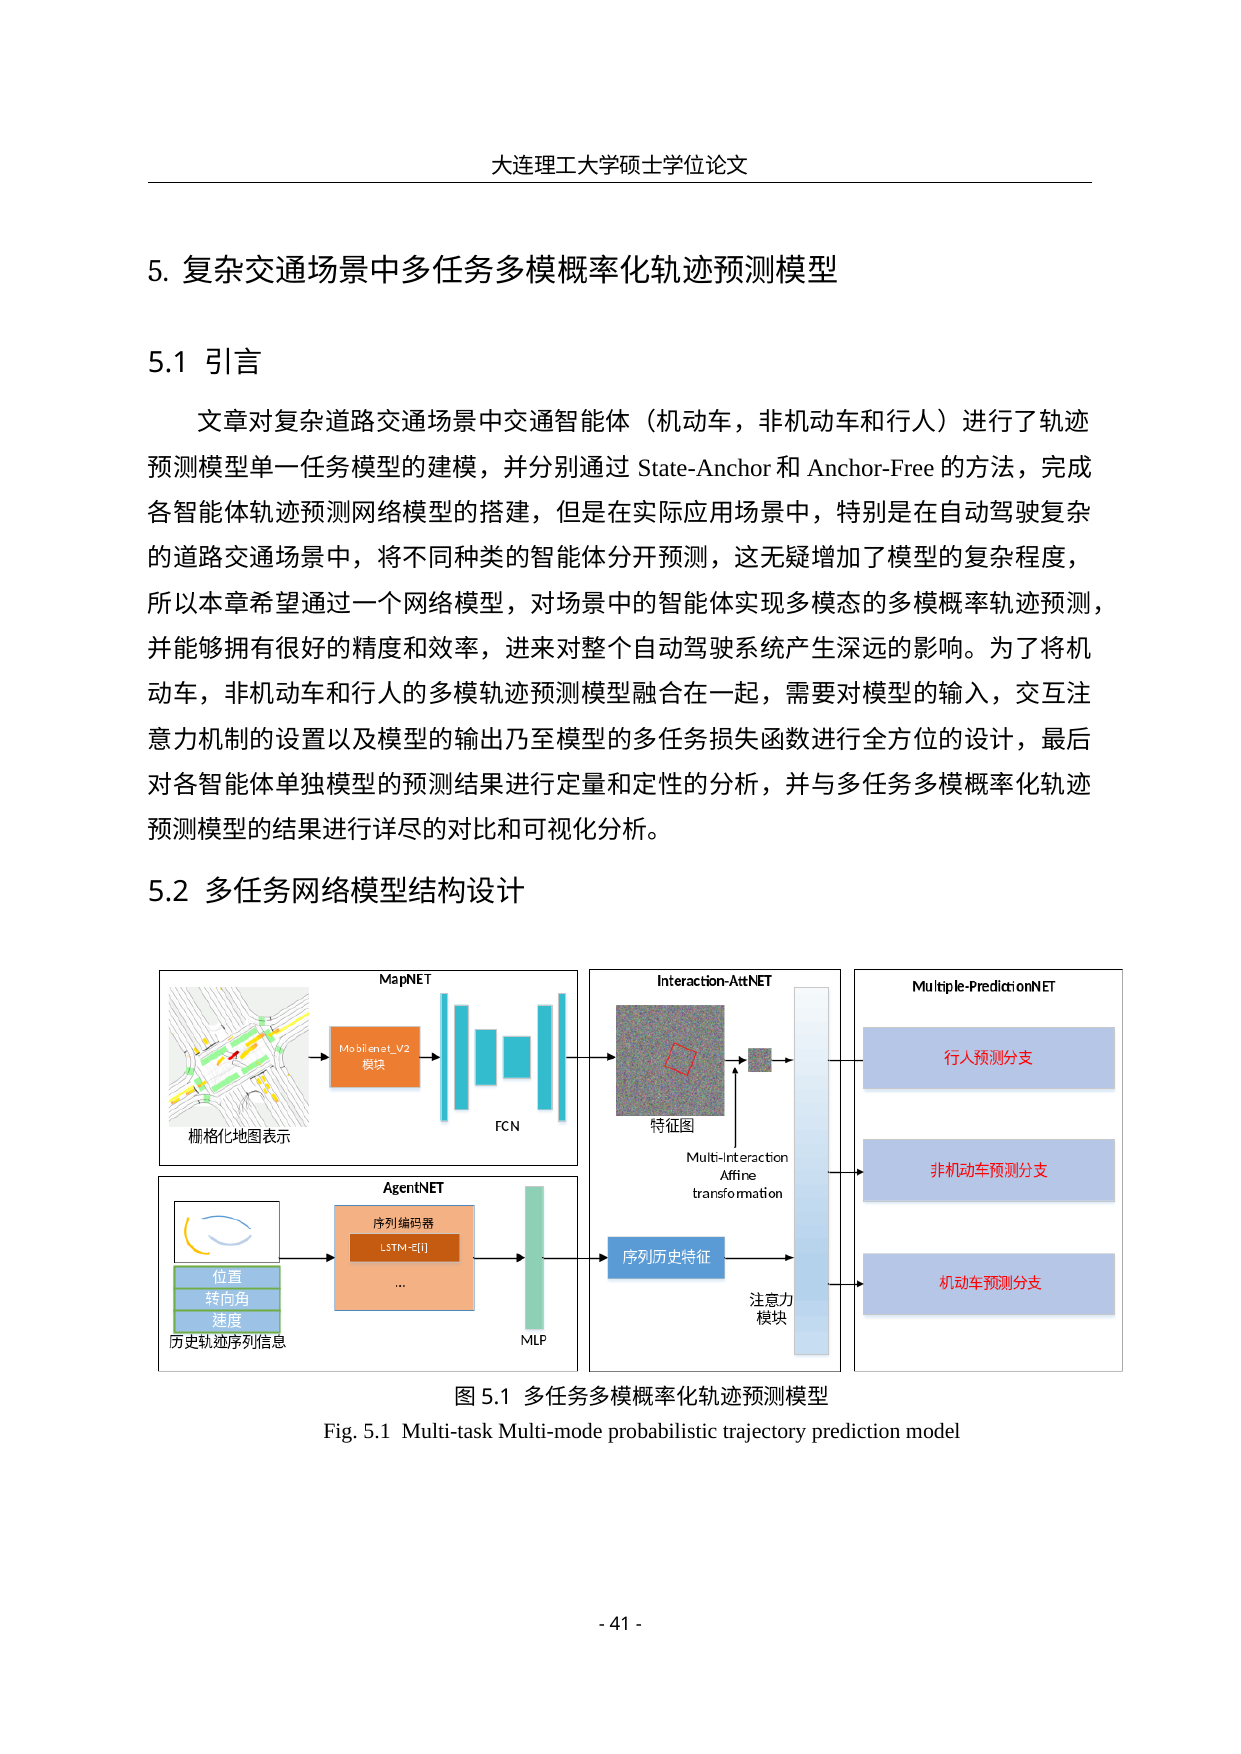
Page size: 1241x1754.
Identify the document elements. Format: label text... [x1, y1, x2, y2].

subtitle 5.1 引言 [148, 338, 1092, 381]
text 文章对复杂道路交通场景中交通智能体（机动车，非机动车和行人）进行了轨迹预测模型单一任务模型的建模，并分别通过State-Anchor和Anchor-Free的方法，完成各智能体轨迹预测网络模型的搭建，但是在实际应用场景中，特别是在自动驾驶复杂的道路交通场景中，将不同种类的智能体分开预测，这无疑增加了模型的复杂程度，所以本章希望通过一个网络模型，对场景中的智能体实现多模态的多模概率轨迹预测，并能够拥有很好的精度和效率，进来对整个自动驾驶系统产生深远的影响。为了将机动车，非机动车和行人的多模轨迹预测模型融合在一起，需要对模型的输入，交互注意力机制的设置以及模型的输出乃至模型的多任务损失函数进行全方位的设计，最后对各智能体单独模型的预测结果进行定量和定性的分析，并与多任务多模概率化轨迹预测模型的结果进行详尽的对比和可视化分析。 [148, 402, 1092, 846]
text 5. 复杂交通场景中多任务多模概率化轨迹预测模型 [148, 246, 1092, 291]
subtitle 5.2 多任务网络模型结构设计 [148, 867, 1092, 910]
text Fig. 5.1 Multi-task Multi-mode probabilistic trajectory prediction model [148, 1418, 1092, 1444]
text 图5.1 多任务多模概率化轨迹预测模型 [148, 1379, 1092, 1411]
